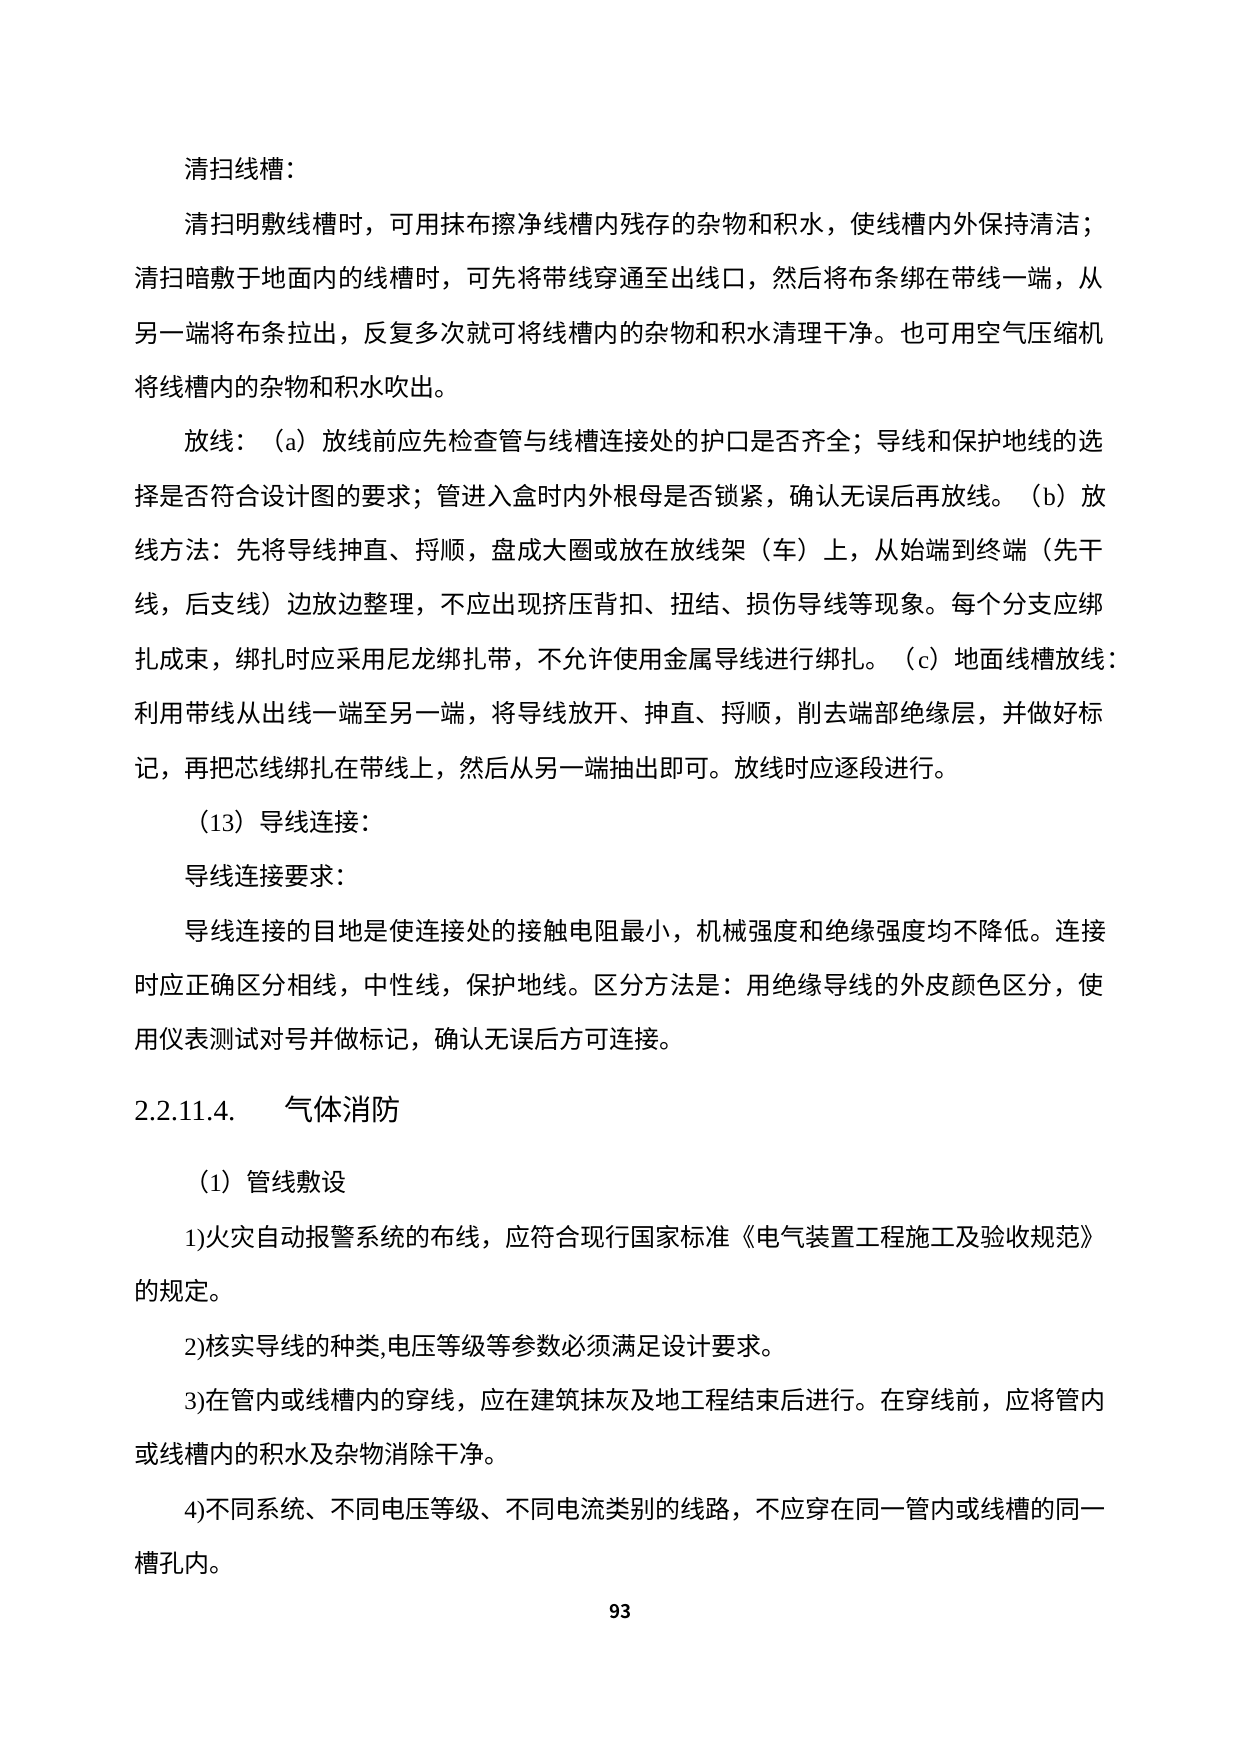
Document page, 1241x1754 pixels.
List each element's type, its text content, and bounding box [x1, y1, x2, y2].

text （13）导线连接： [134, 802, 1106, 839]
text 1)火灾自动报警系统的布线，应符合现行国家标准《电气装置工程施工及验收规范》的规定。 [134, 1217, 1106, 1308]
text 导线连接要求： [134, 857, 1106, 893]
text 4)不同系统、不同电压等级、不同电流类别的线路，不应穿在同一管内或线槽的同一槽孔内。 [134, 1489, 1106, 1580]
text 清扫线槽： [134, 150, 1106, 186]
text 放线：（a）放线前应先检查管与线槽连接处的护口是否齐全；导线和保护地线的选择是否符合设计图的要求；管进入盒时内外根母是否锁紧，确认无误后再放线。（b）放线方法：先将导线抻直、捋顺，盘成大圈或放在放线架（车）上，从始端到终端（先干线，后支线）边放边整理，不应出现挤压背扣、扭结、损伤导线等现象。每个分支应绑扎成束，绑扎时应采用尼龙绑扎带，不允许使用金属导线进行绑扎。（c）地面线槽放线：利用带线从出线一端至另一端，将导线放开、抻直、捋顺，削去端部绝缘层，并做好标记，再把芯线绑扎在带线上，然后从另一端抽出即可。放线时应逐段进行。 [134, 422, 1106, 784]
text 3)在管内或线槽内的穿线，应在建筑抹灰及地工程结束后进行。在穿线前，应将管内或线槽内的积水及杂物消除干净。 [134, 1380, 1106, 1471]
text 2)核实导线的种类,电压等级等参数必须满足设计要求。 [134, 1326, 1106, 1362]
text （1）管线敷设 [134, 1163, 1106, 1199]
subtitle 气体消防 [134, 1087, 1106, 1129]
text 清扫明敷线槽时，可用抹布擦净线槽内残存的杂物和积水，使线槽内外保持清洁；清扫暗敷于地面内的线槽时，可先将带线穿通至出线口，然后将布条绑在带线一端，从另一端将布条拉出，反复多次就可将线槽内的杂物和积水清理干净。也可用空气压缩机将线槽内的杂物和积水吹出。 [134, 204, 1106, 404]
text 导线连接的目地是使连接处的接触电阻最小，机械强度和绝缘强度均不降低。连接时应正确区分相线，中性线，保护地线。区分方法是：用绝缘导线的外皮颜色区分，使用仪表测试对号并做标记，确认无误后方可连接。 [134, 911, 1106, 1056]
